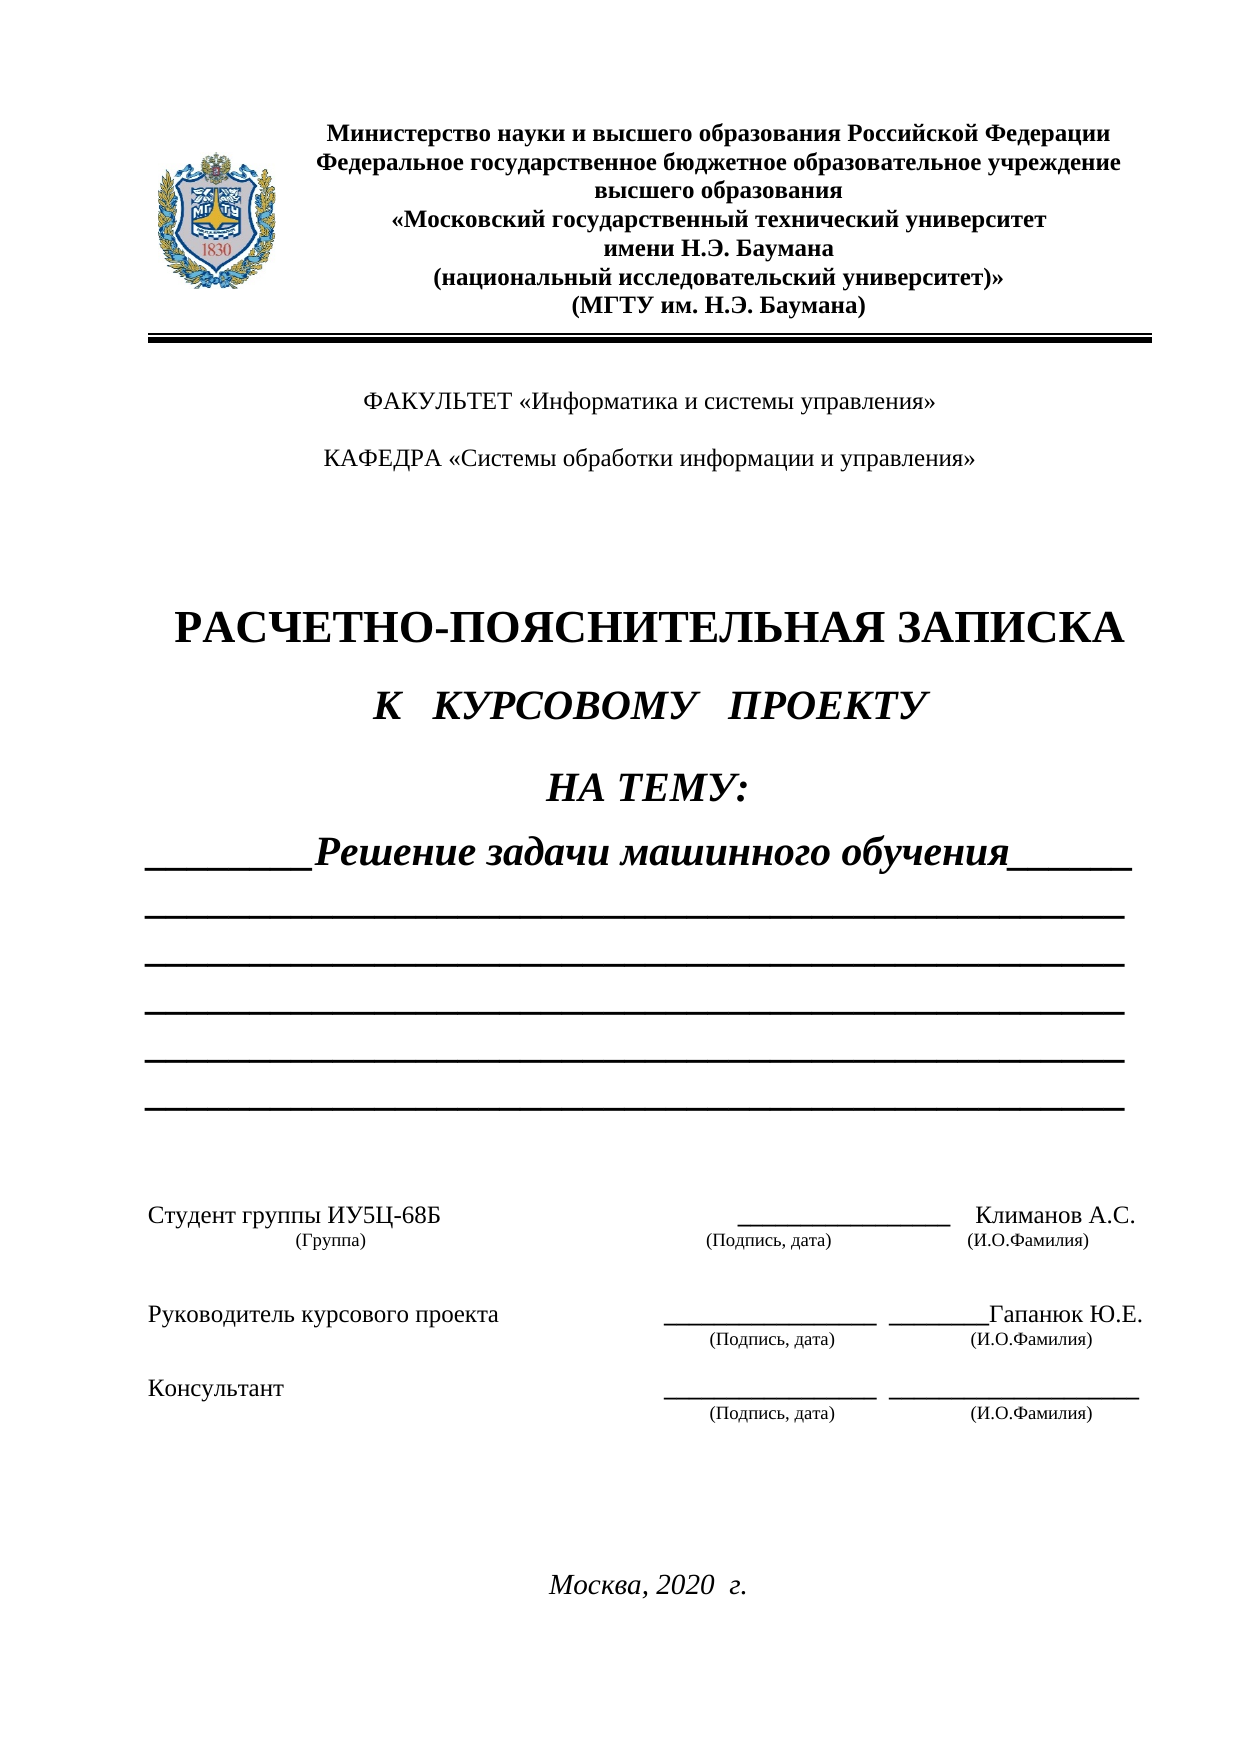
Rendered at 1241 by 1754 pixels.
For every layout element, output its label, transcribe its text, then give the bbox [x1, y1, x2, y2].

text Руководитель курсового проекта _________________ ________Гапанюк Ю.Е. [148, 1299, 1152, 1328]
text (Подпись, дата) (И.О.Фамилия) [148, 1328, 1093, 1349]
text Москва, 2020 г. [148, 1567, 1152, 1601]
text (Подпись, дата) (И.О.Фамилия) [148, 1402, 1093, 1424]
text КАФЕДРА «Системы обработки информации и управления» [148, 443, 1152, 472]
text _______________________________________________ [148, 971, 1152, 1018]
text _______________________________________________ [148, 923, 1152, 971]
text РАСЧЕТНО-ПОЯСНИТЕЛЬНАЯ ЗАПИСКА [148, 599, 1152, 652]
text К КУРСОВОМУ ПРОЕКТУ [148, 681, 1152, 728]
text _______________________________________________ [148, 1018, 1152, 1066]
text ФАКУЛЬТЕТ «Информатика и системы управления» [148, 386, 1152, 415]
text _______________________________________________ [148, 875, 1152, 923]
text (Группа) (Подпись, дата) (И.О.Фамилия) [222, 1229, 1093, 1251]
text _______________________________________________ [148, 1066, 1152, 1114]
text Консультант _________________ ____________________ [148, 1373, 1152, 1402]
table_header [148, 118, 292, 319]
text Студент группы ИУ5Ц-68Б _________________ Климанов А.С. [148, 1201, 1152, 1229]
text ________Решение задачи машинного обучения______ [148, 827, 1152, 875]
picture [156, 152, 275, 287]
text НА ТЕМУ: [148, 762, 1152, 810]
table_header Министерство науки и высшего образования Российской Федерации Федеральное государственное бюджетное образовательное учреждение высшего образования «Московский государственный технический университет имени Н.Э. Баумана (национальный исследовательский университет)» (МГТУ им. Н.Э. Баумана) [292, 118, 1145, 319]
